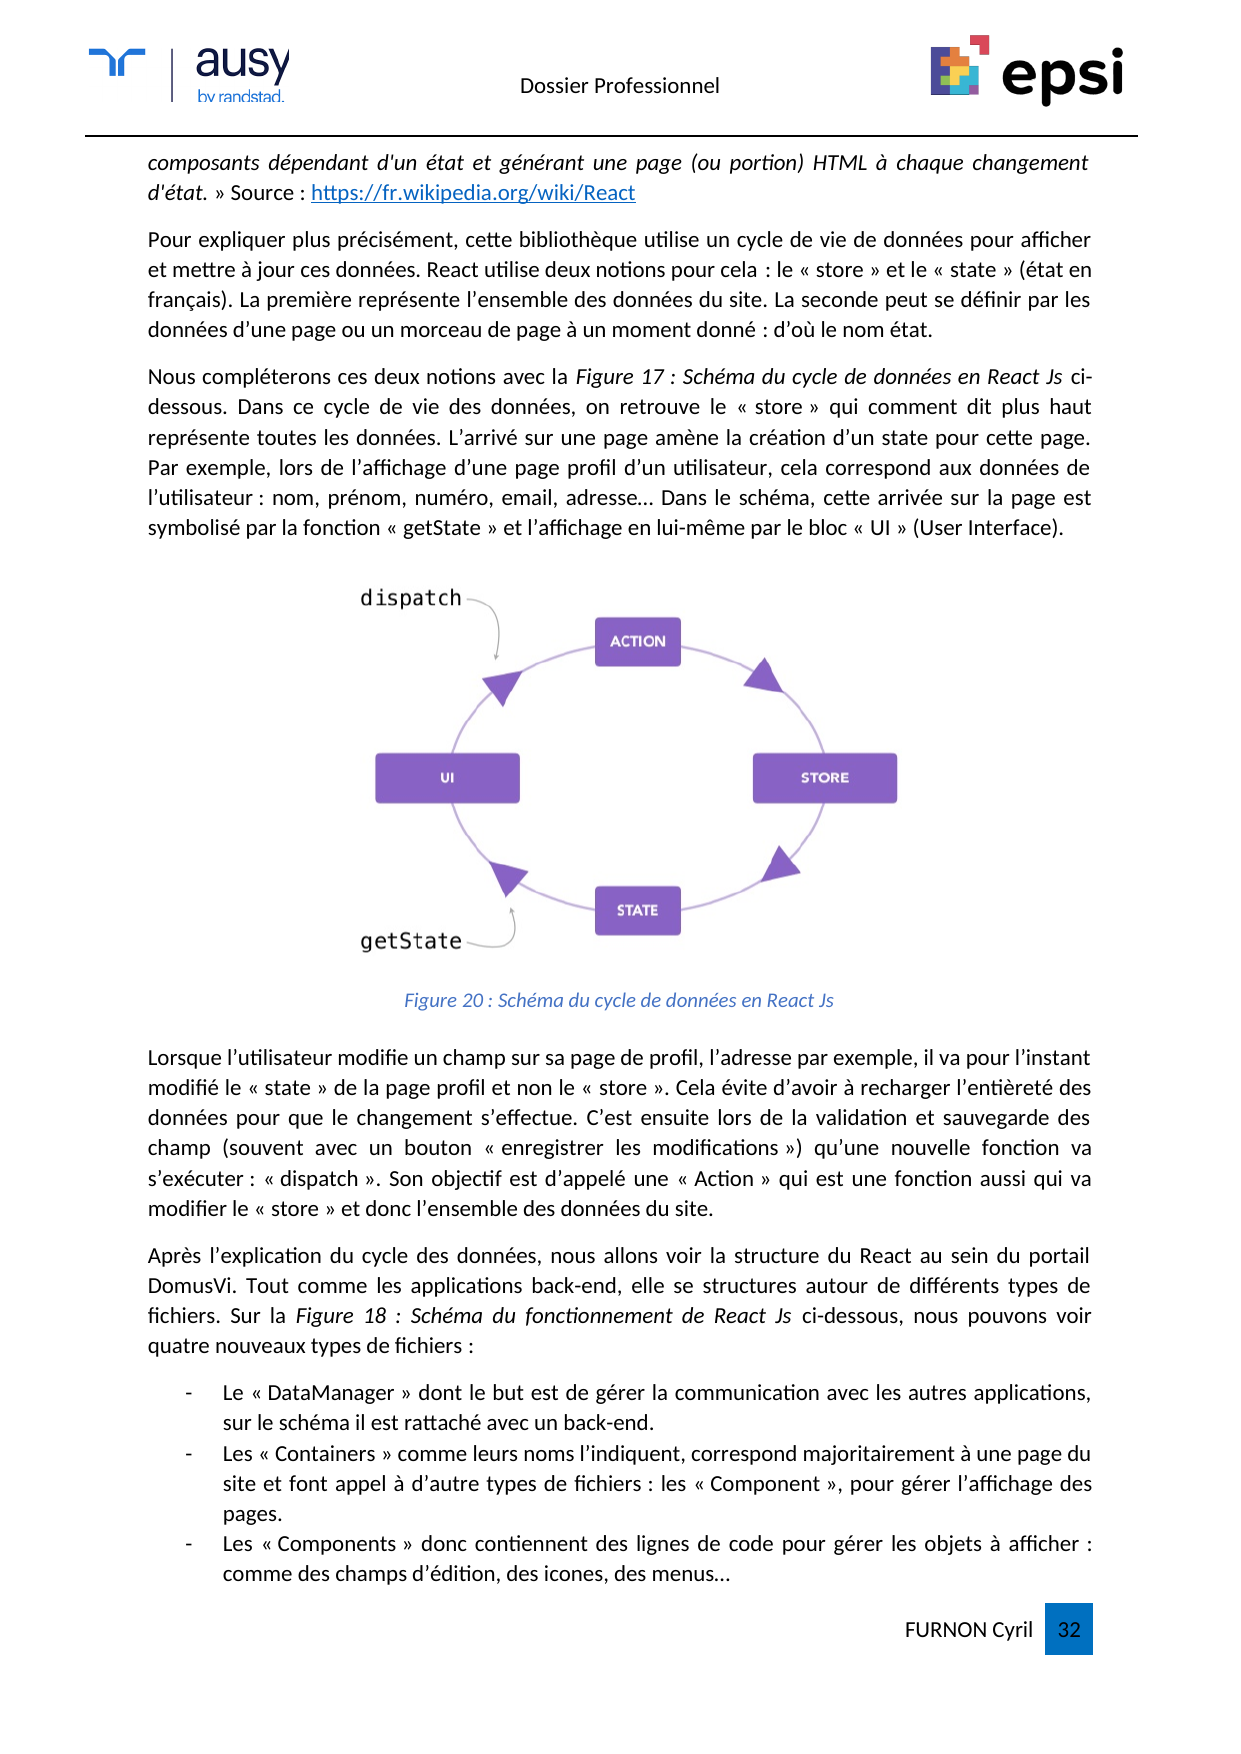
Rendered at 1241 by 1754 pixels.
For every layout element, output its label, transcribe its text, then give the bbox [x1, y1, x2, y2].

list Le « DataManager » dont le but est de gérer la communication avec les autres applications, sur le schéma il est rattaché avec un back-end. [185, 1378, 1093, 1436]
picture [329, 565, 928, 979]
text Après l’explication du cycle des données, nous allons voir la structure du React au sein du portail DomusVi. Tout comme les applications back-end, elle se structures autour de différents types de fichiers. Sur la Figure 18 : Schéma du fonctionnement de React Js ci-dessous, nous pouvons voir quatre nouveaux types de fichiers : [148, 1241, 1093, 1359]
text Pour expliquer plus précisément, cette bibliothèque utilise un cycle de vie de données pour afficher et mettre à jour ces données. React utilise deux notions pour cela : le « store » et le « state » (état en français). La première représente l’ensemble des données du site. La seconde peut se définir par les données d’une page ou un morceau de page à un moment donné : d’où le nom état. [148, 225, 1093, 343]
text Nous compléterons ces deux notions avec la Figure 17 : Schéma du cycle de données en React Js ci-dessous. Dans ce cycle de vie des données, on retrouve le « store » qui comment dit plus haut représente toutes les données. L’arrivé sur une page amène la création d’un state pour cette page. Par exemple, lors de l’affichage d’une page profil d’un utilisateur, cela correspond aux données de l’utilisateur : nom, prénom, numéro, email, adresse… Dans le schéma, cette arrivée sur la page est symbolisé par la fonction « getState » et l’affichage en lui-même par le bloc « UI » (User Interface). [148, 362, 1093, 541]
picture [88, 48, 289, 102]
list Les « Containers » comme leurs noms l’indiquent, correspond majoritairement à une page du site et font appel à d’autre types de fichiers : les « Component », pour gérer l’affichage des pages. [185, 1439, 1093, 1527]
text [148, 148, 1093, 206]
list Les « Components » donc contiennent des lignes de code pour gérer les objets à afficher : comme des champs d’édition, des icones, des menus… [185, 1529, 1093, 1587]
